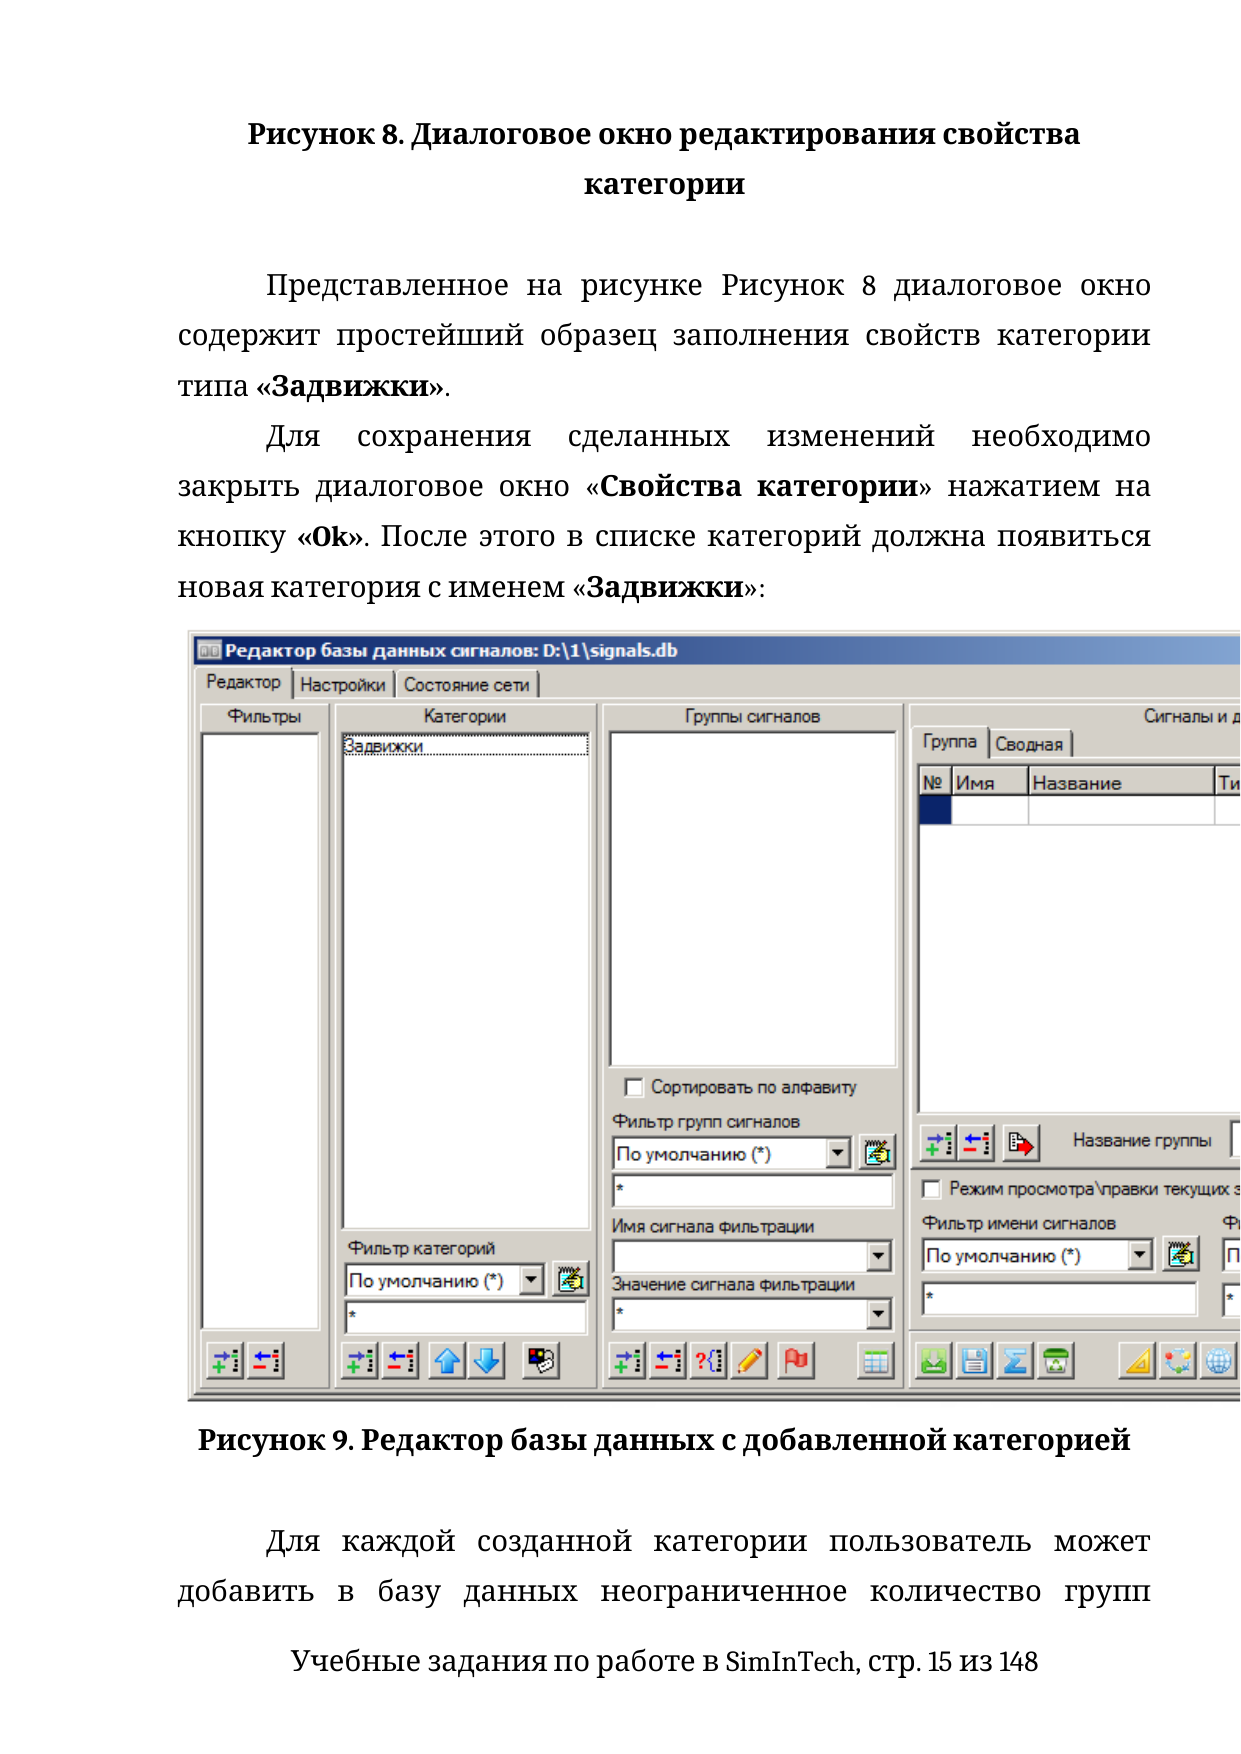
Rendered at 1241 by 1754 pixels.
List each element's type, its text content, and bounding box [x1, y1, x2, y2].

picture [177, 621, 1241, 1408]
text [177, 1525, 1152, 1609]
text Для сохранения сделанных изменений необходимо закрыть диалоговое окно «Свойства категории» нажатием на кнопку «Ok». После этого в списке категорий должна появиться новая категория с именем «Задвижки»: [177, 420, 1152, 604]
text Представленное на рисунке Рисунок 8 диалоговое окно содержит простейший образец заполнения свойств категории типа «Задвижки». [177, 269, 1152, 403]
